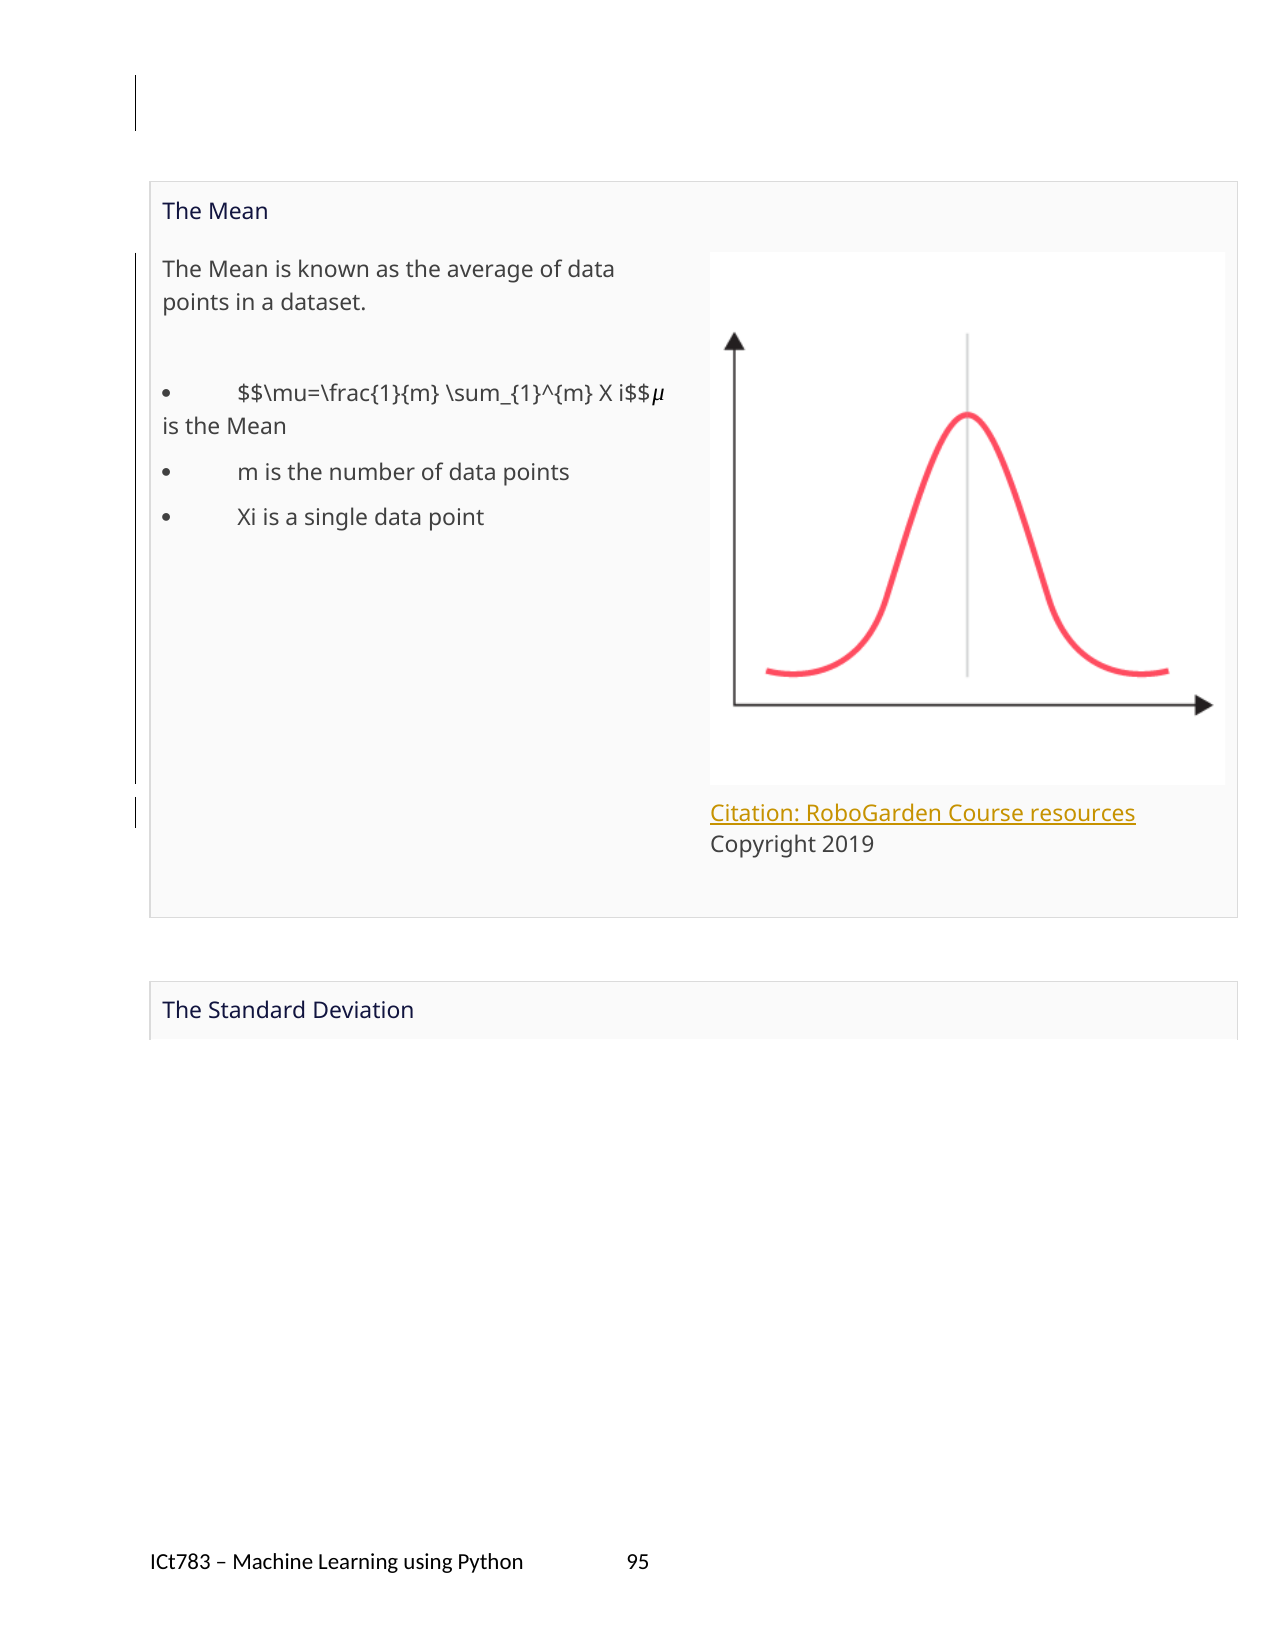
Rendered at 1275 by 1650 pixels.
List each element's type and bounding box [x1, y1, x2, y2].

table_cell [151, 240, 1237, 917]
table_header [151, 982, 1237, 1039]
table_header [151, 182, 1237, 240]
picture [710, 252, 1226, 785]
